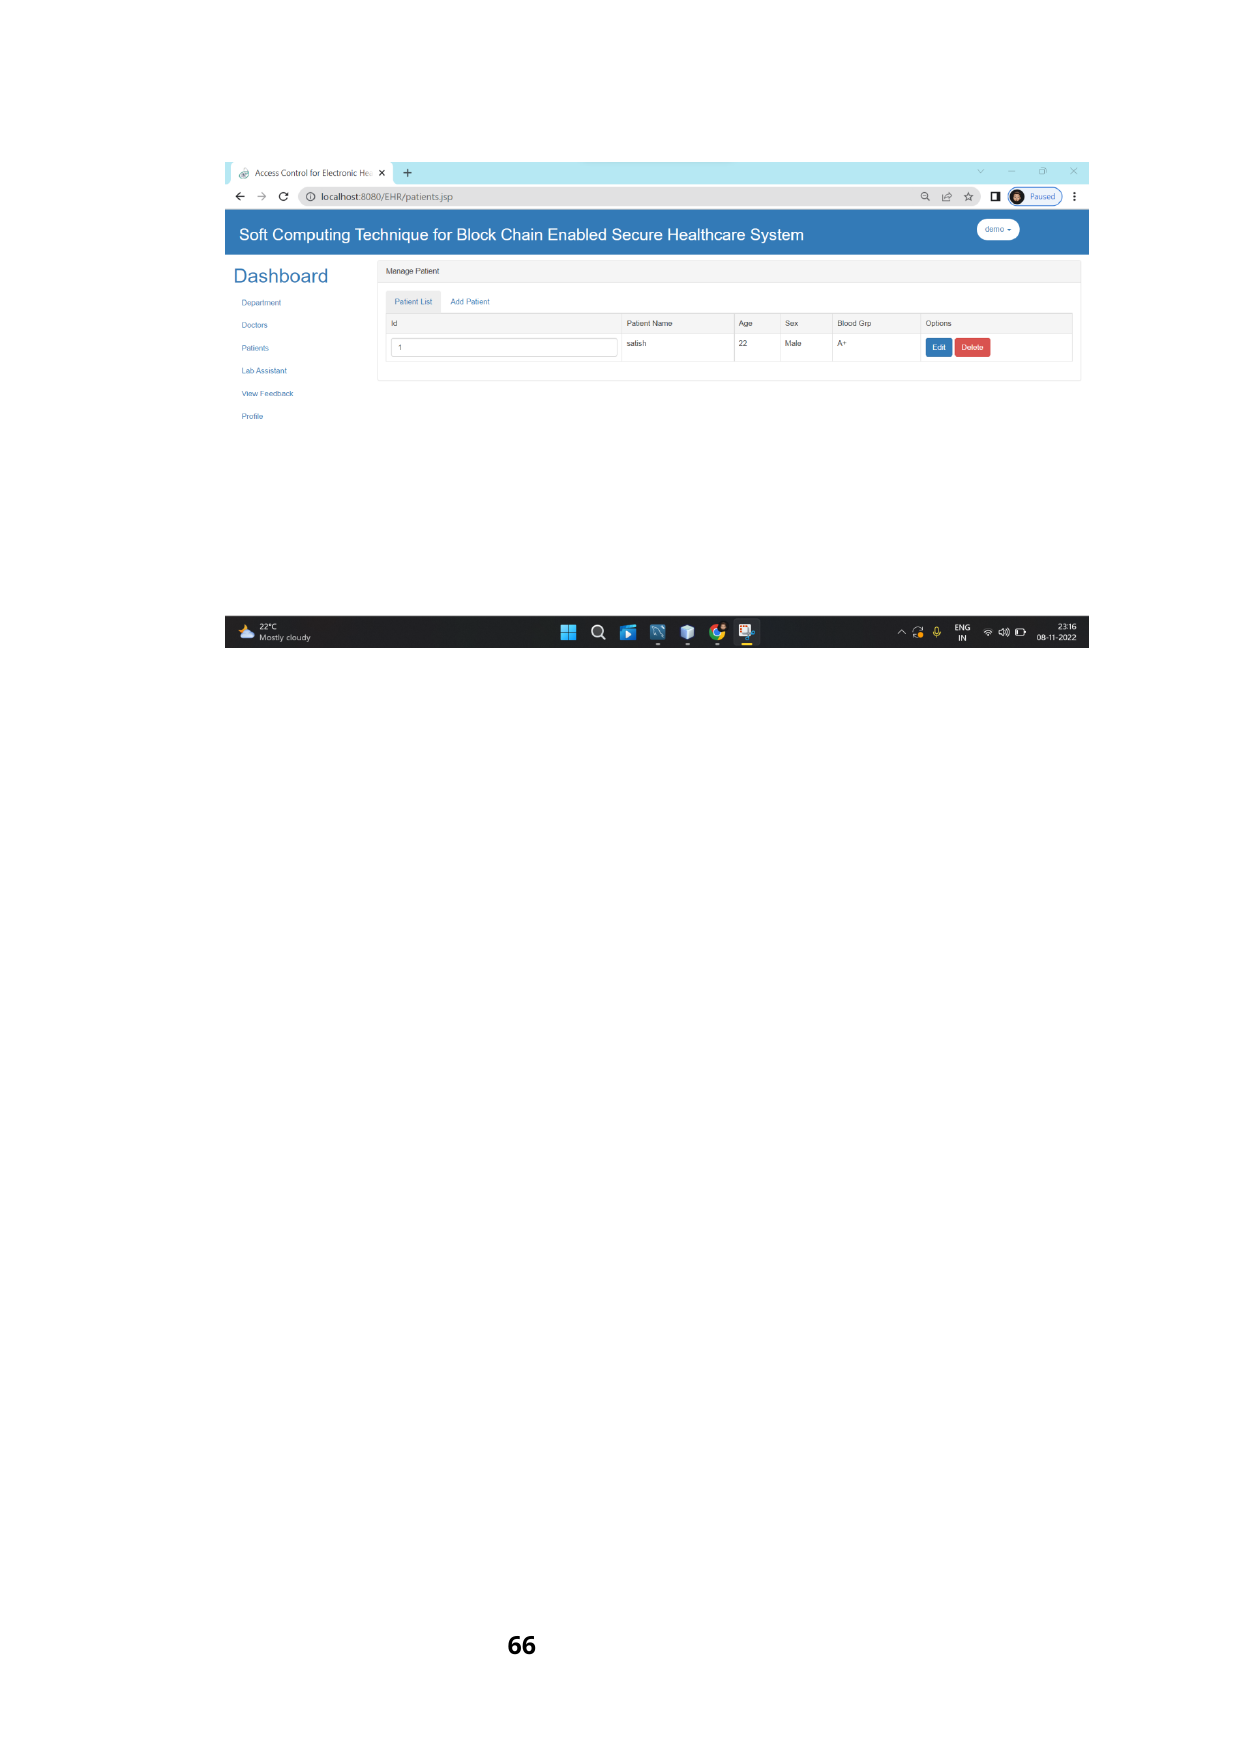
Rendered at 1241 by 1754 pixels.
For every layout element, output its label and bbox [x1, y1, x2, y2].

picture [225, 162, 1089, 648]
